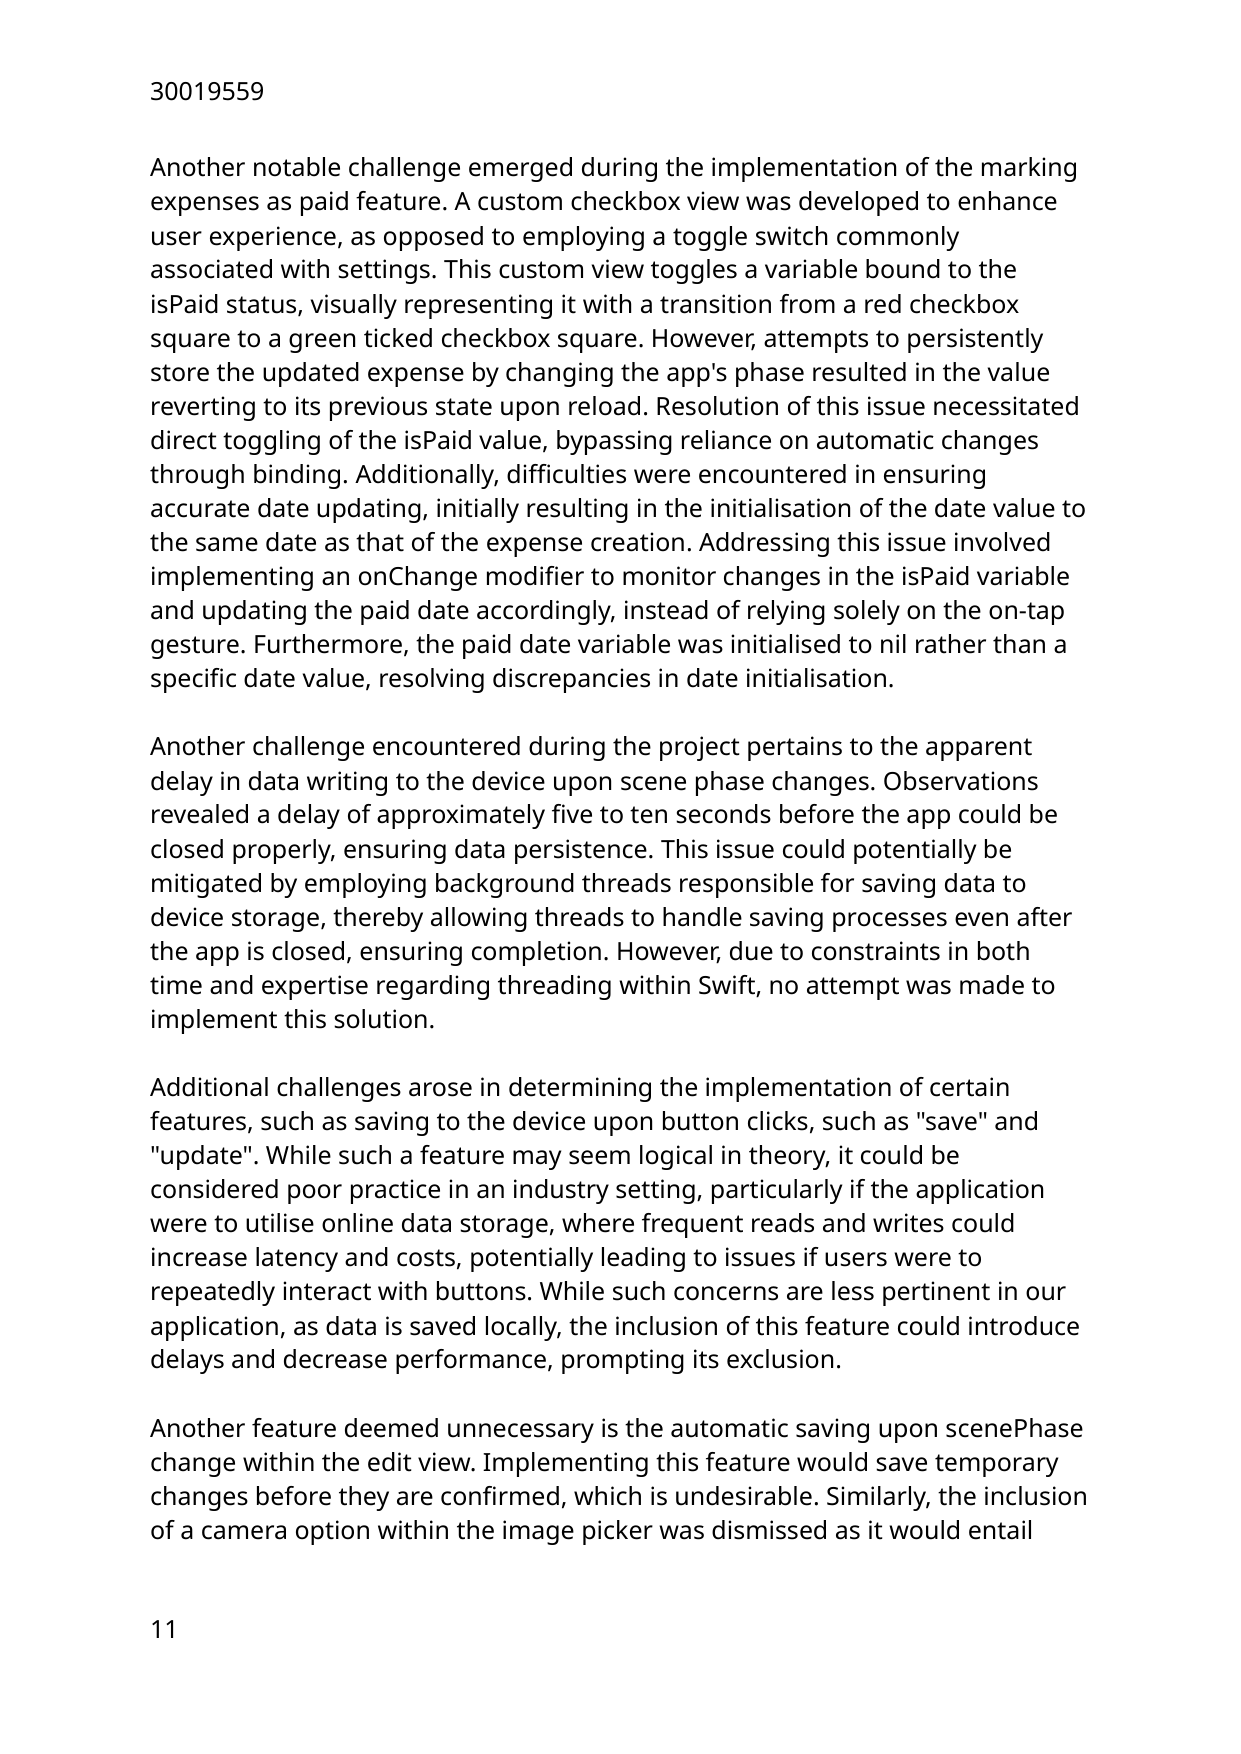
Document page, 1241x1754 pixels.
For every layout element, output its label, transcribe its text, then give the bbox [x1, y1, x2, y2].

text Additional challenges arose in determining the implementation of certain features, such as saving to the device upon button clicks, such as "save" and "update". While such a feature may seem logical in theory, it could be considered poor practice in an industry setting, particularly if the application were to utilise online data storage, where frequent reads and writes could increase latency and costs, potentially leading to issues if users were to repeatedly interact with buttons. While such concerns are less pertinent in our application, as data is saved locally, the inclusion of this feature could introduce delays and decrease performance, prompting its exclusion. [150, 1070, 1090, 1376]
text Another notable challenge emerged during the implementation of the marking expenses as paid feature. A custom checkbox view was developed to enhance user experience, as opposed to employing a toggle switch commonly associated with settings. This custom view toggles a variable bound to the isPaid status, visually representing it with a transition from a red checkbox square to a green ticked checkbox square. However, attempts to persistently store the updated expense by changing the app's phase resulted in the value reverting to its previous state upon reload. Resolution of this issue necessitated direct toggling of the isPaid value, bypassing reliance on automatic changes through binding. Additionally, difficulties were encountered in ensuring accurate date updating, initially resulting in the initialisation of the date value to the same date as that of the expense creation. Addressing this issue involved implementing an onChange modifier to monitor changes in the isPaid variable and updating the paid date accordingly, instead of relying solely on the on-tap gesture. Furthermore, the paid date variable was initialised to nil rather than a specific date value, resolving discrepancies in date initialisation. [150, 150, 1090, 695]
text Another challenge encountered during the project pertains to the apparent delay in data writing to the device upon scene phase changes. Observations revealed a delay of approximately five to ten seconds before the app could be closed properly, ensuring data persistence. This issue could potentially be mitigated by employing background threads responsible for saving data to device storage, thereby allowing threads to handle saving processes even after the app is closed, ensuring completion. However, due to constraints in both time and expertise regarding threading within Swift, no attempt was made to implement this solution. [150, 729, 1090, 1036]
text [150, 1410, 1090, 1547]
